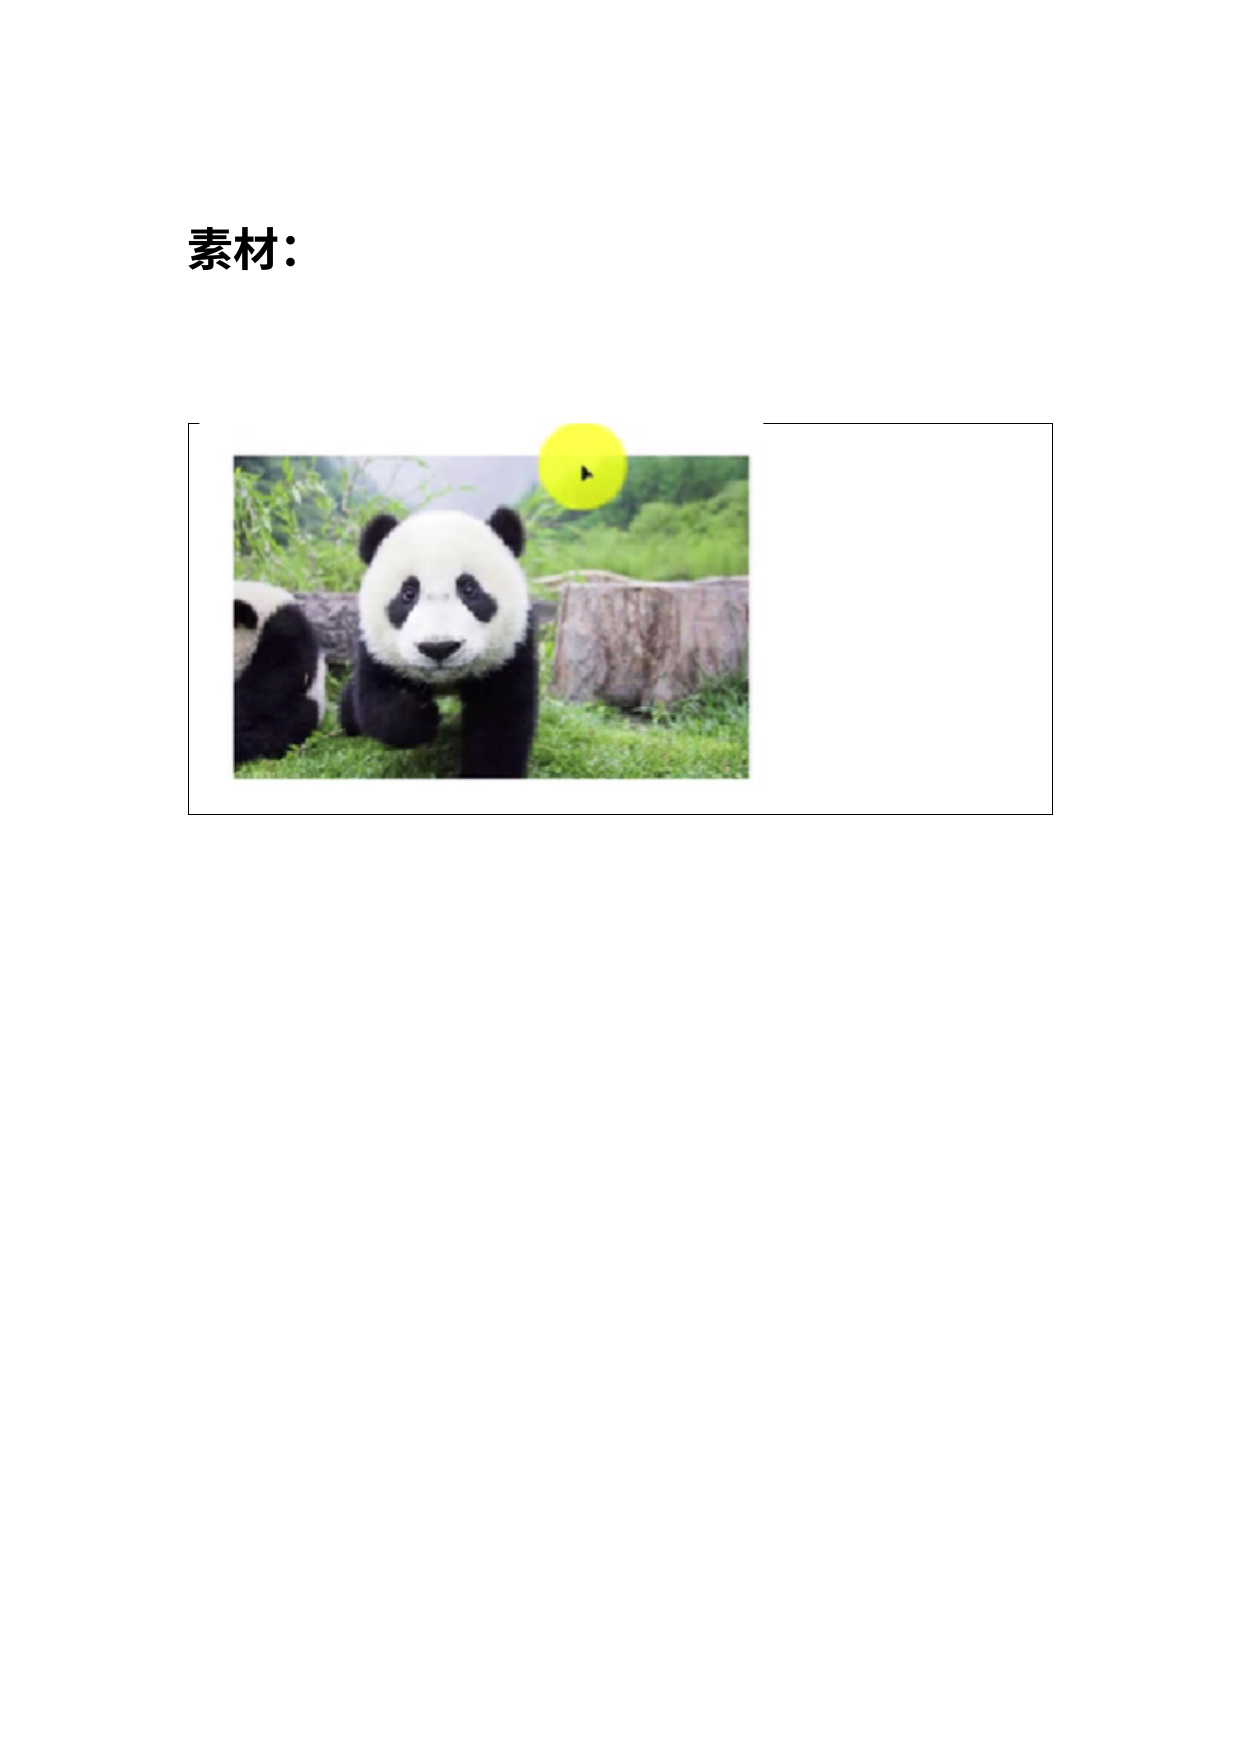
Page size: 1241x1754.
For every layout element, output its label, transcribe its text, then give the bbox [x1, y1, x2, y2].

table_header [189, 424, 1052, 814]
subtitle 素材： [187, 197, 1053, 295]
picture [199, 423, 764, 787]
